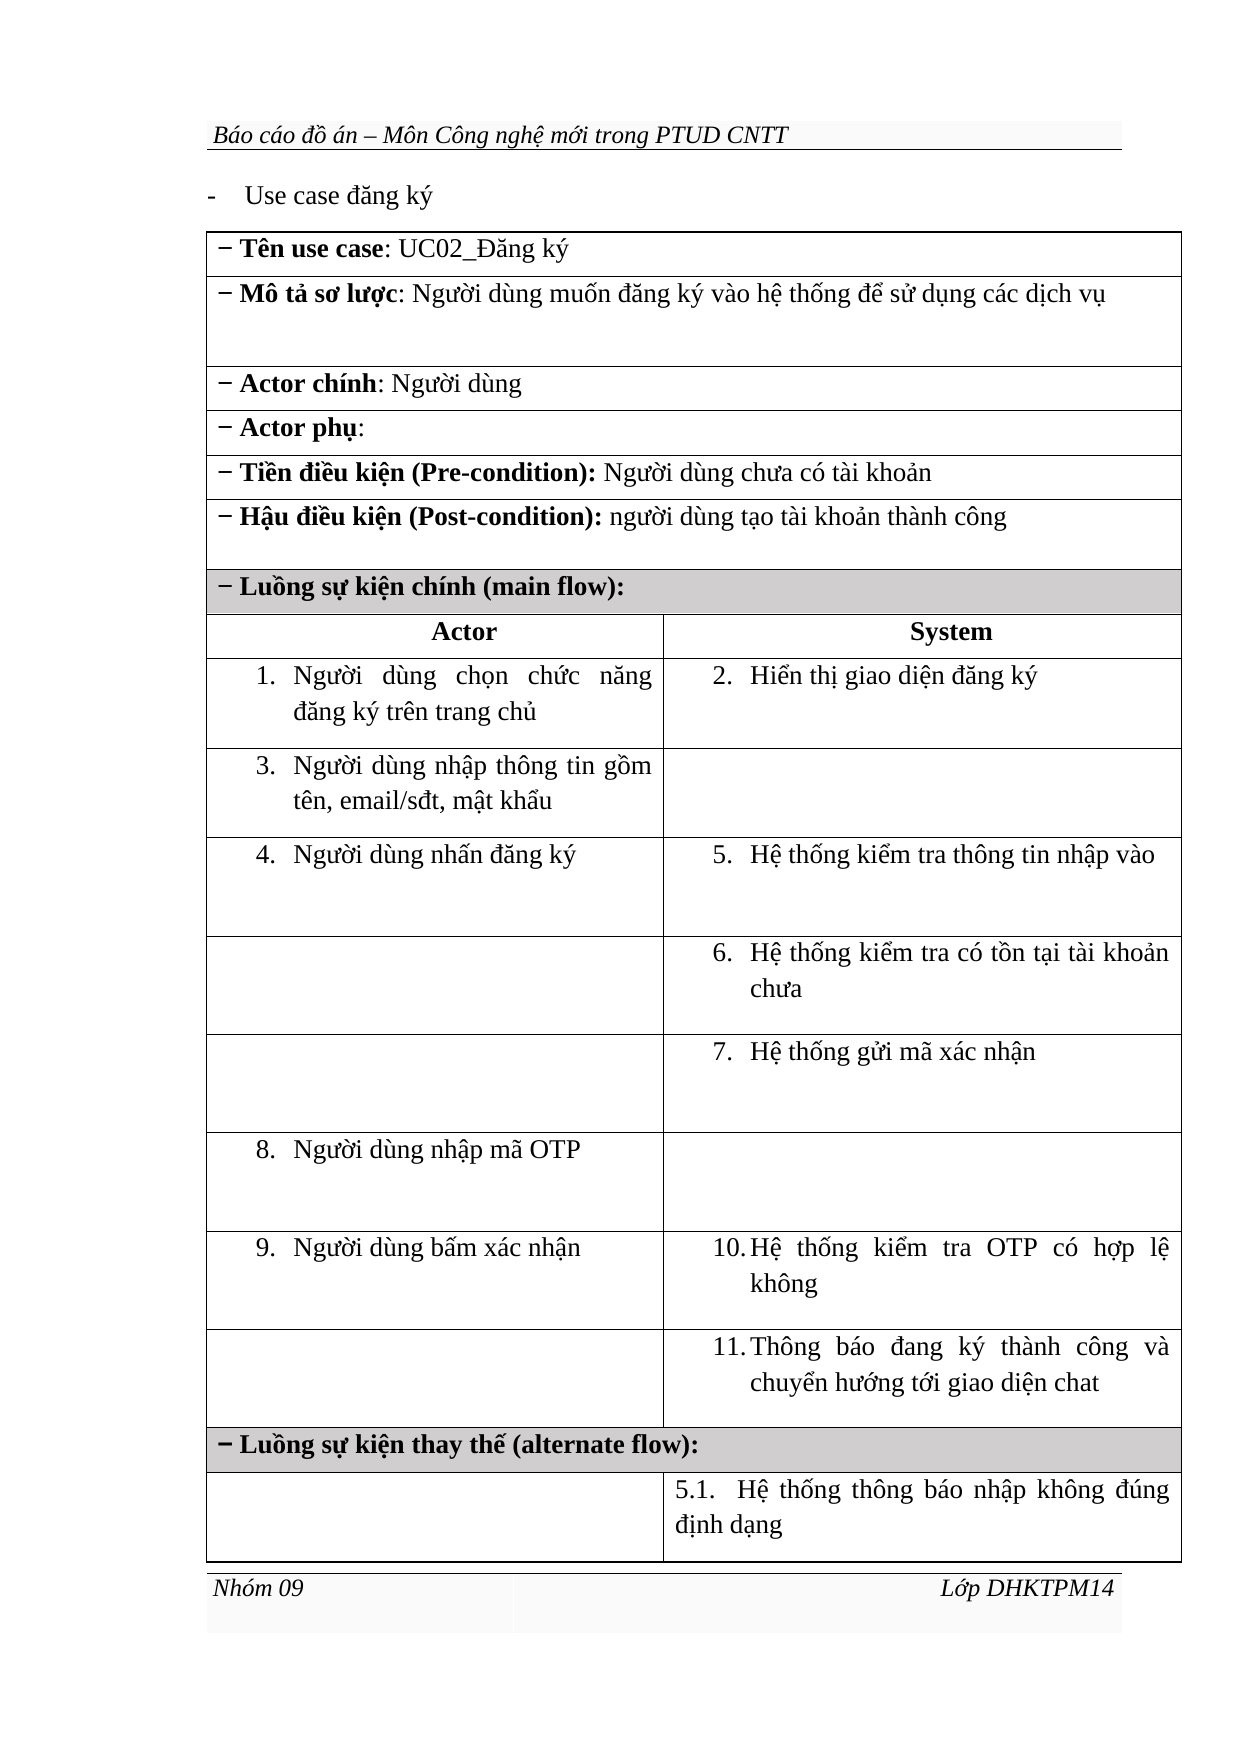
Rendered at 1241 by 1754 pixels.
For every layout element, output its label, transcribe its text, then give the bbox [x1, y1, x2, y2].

table_cell Hệ thống kiểm tra có tồn tại tài khoản chưa [664, 937, 1181, 1034]
table_cell Luồng sự kiện chính (main flow): [207, 570, 1181, 613]
table_cell Người dùng nhập thông tin gồm tên, email/sđt, mật khẩu [207, 749, 663, 837]
table_cell Actor chính: Người dùng [207, 367, 1181, 410]
table_header Tên use case: UC02_Đăng ký [207, 233, 1181, 276]
table_cell Mô tả sơ lược: Người dùng muốn đăng ký vào hệ thống để sử dụng các dịch vụ [207, 277, 1181, 366]
table_cell [207, 1035, 663, 1132]
table_cell Hệ thống kiểm tra OTP có hợp lệ không [664, 1232, 1181, 1329]
table_cell Thông báo đang ký thành công và chuyển hướng tới giao diện chat [664, 1330, 1181, 1427]
table_cell 5.1. Hệ thống thông báo nhập không đúng định dạng [664, 1473, 1181, 1561]
table_cell [664, 1133, 1181, 1231]
table_cell Luồng sự kiện thay thế (alternate flow): [207, 1428, 1181, 1472]
table_cell System [664, 615, 1181, 658]
table_cell [207, 937, 663, 1034]
table_cell Actor phụ: [207, 411, 1181, 455]
table_cell Người dùng bấm xác nhận [207, 1232, 663, 1329]
table_cell Hệ thống gửi mã xác nhận [664, 1035, 1181, 1132]
table_cell Người dùng nhấn đăng ký [207, 838, 663, 936]
table_cell Hệ thống kiểm tra thông tin nhập vào [664, 838, 1181, 936]
table_cell Người dùng nhập mã OTP [207, 1133, 663, 1231]
table_cell Hậu điều kiện (Post-condition): người dùng tạo tài khoản thành công [207, 500, 1181, 569]
table_cell Actor [207, 615, 663, 658]
table_cell [664, 749, 1181, 837]
list Use case đăng ký [207, 179, 1122, 210]
table_cell Hiển thị giao diện đăng ký [664, 659, 1181, 748]
table_cell [207, 1473, 663, 1561]
table_cell Tiền điều kiện (Pre-condition): Người dùng chưa có tài khoản [207, 456, 1181, 499]
table_cell [207, 1330, 663, 1427]
table_cell Người dùng chọn chức năng đăng ký trên trang chủ [207, 659, 663, 748]
